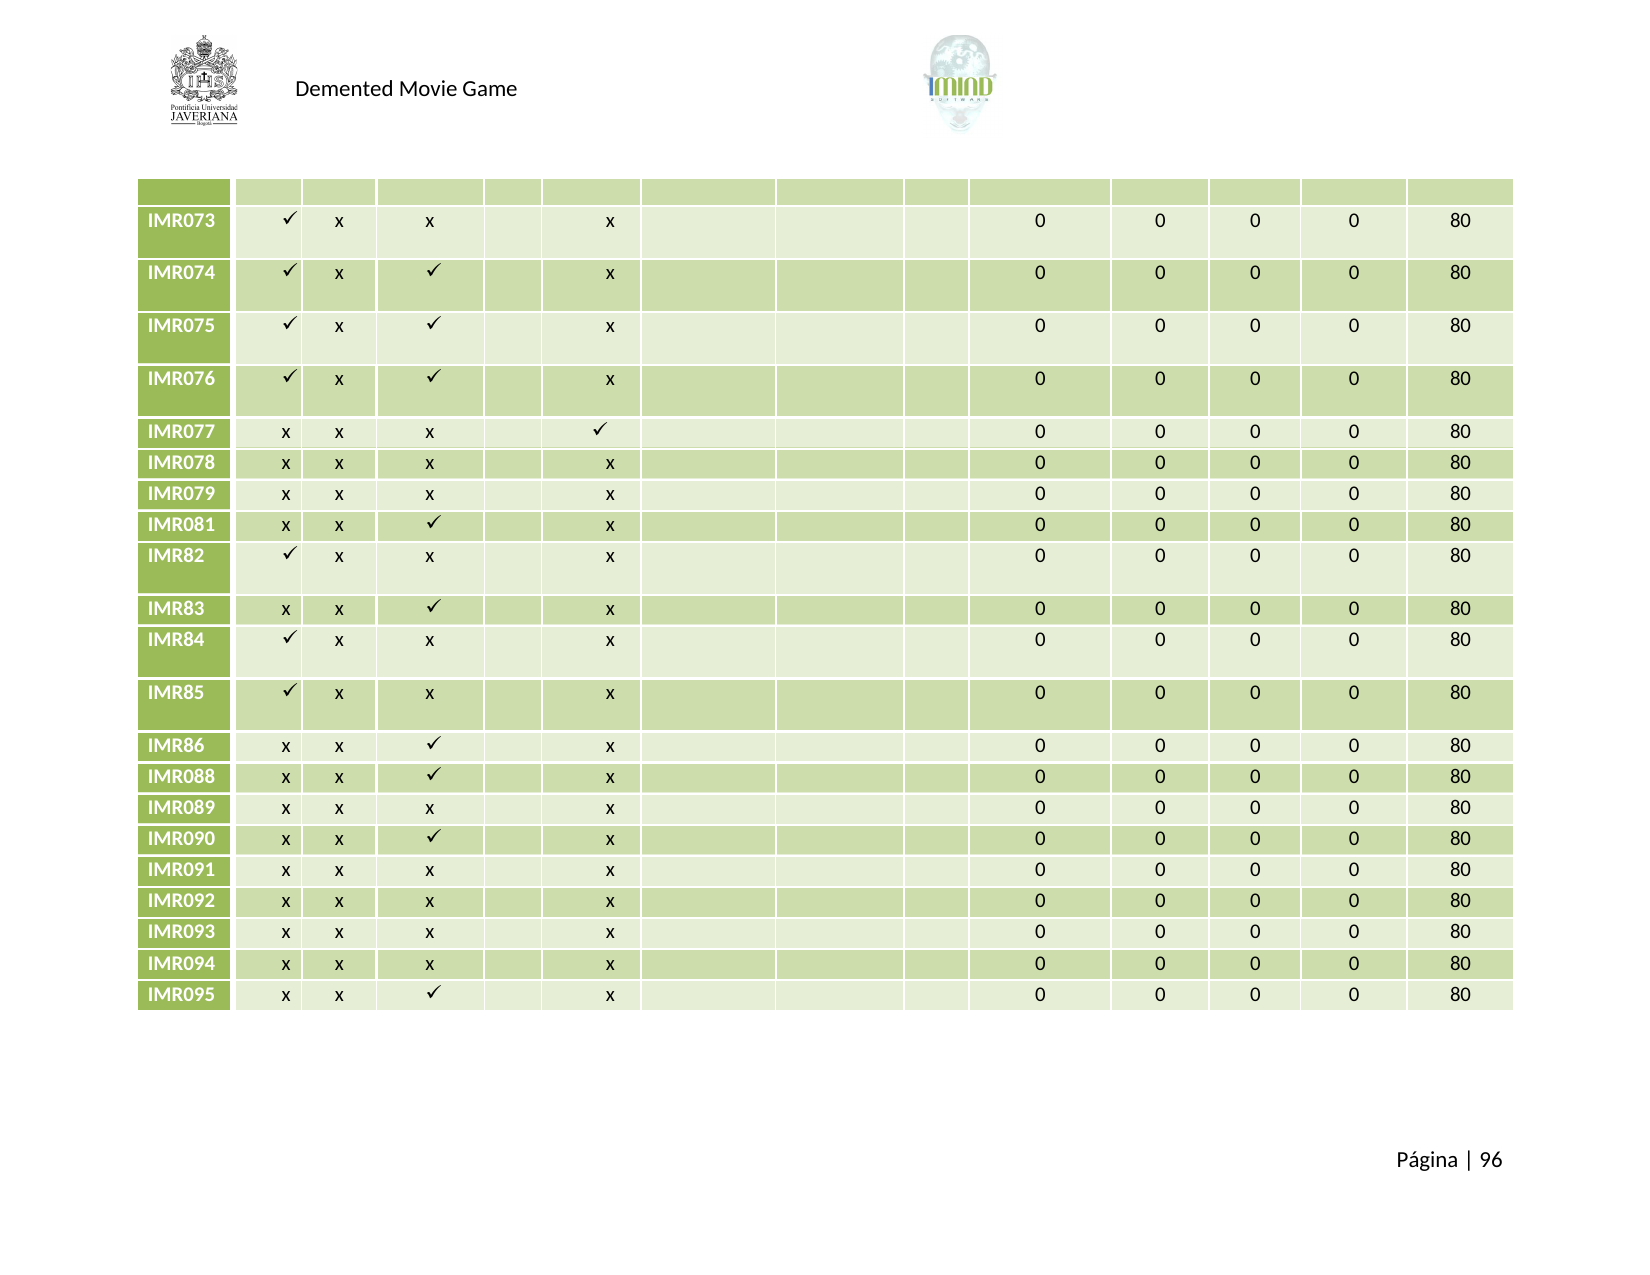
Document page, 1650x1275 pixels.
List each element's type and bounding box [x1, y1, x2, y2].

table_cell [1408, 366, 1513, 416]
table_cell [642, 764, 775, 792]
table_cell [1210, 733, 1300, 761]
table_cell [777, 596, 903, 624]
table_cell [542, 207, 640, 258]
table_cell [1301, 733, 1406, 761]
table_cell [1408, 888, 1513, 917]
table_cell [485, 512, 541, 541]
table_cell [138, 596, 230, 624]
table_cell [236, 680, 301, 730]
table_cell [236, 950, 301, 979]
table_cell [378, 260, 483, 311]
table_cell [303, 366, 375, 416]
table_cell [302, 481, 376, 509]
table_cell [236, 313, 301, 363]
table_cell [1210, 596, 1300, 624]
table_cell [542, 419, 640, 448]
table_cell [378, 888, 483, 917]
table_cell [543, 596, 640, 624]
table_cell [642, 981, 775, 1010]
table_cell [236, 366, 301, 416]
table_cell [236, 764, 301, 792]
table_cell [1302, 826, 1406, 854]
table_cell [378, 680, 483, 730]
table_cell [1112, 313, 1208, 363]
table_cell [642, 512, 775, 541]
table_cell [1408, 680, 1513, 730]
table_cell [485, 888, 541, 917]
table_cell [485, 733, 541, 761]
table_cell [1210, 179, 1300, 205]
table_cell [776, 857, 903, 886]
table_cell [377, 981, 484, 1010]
picture [170, 35, 238, 126]
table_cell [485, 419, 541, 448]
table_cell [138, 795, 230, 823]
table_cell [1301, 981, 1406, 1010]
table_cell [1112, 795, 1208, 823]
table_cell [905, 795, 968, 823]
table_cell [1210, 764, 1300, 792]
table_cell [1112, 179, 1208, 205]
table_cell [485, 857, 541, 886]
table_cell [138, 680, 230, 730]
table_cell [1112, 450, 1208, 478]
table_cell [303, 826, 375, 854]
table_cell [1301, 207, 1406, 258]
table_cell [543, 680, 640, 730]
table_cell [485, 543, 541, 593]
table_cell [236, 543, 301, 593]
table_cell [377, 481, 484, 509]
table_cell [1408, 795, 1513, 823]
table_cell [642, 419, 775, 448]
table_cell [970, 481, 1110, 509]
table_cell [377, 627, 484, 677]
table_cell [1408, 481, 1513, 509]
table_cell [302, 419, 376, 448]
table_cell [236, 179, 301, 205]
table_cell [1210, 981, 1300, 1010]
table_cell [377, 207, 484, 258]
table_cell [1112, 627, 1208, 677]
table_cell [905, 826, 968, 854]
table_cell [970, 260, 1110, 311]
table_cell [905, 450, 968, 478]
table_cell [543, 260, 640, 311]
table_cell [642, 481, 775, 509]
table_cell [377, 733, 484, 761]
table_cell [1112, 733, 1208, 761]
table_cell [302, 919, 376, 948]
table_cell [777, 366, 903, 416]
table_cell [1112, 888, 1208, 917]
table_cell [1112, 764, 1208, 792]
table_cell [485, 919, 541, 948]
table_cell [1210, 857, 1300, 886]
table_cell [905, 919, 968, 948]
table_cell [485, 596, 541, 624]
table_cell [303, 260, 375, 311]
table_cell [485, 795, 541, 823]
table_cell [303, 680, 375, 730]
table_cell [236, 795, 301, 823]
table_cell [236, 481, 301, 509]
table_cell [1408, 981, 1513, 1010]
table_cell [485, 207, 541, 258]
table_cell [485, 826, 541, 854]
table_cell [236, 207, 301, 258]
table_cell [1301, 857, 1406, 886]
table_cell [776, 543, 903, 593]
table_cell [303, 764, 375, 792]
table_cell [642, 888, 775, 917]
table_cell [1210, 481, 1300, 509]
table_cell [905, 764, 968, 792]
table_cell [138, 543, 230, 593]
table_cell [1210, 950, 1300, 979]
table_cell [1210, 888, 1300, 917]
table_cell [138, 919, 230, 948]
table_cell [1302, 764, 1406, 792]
picture [922, 35, 1003, 138]
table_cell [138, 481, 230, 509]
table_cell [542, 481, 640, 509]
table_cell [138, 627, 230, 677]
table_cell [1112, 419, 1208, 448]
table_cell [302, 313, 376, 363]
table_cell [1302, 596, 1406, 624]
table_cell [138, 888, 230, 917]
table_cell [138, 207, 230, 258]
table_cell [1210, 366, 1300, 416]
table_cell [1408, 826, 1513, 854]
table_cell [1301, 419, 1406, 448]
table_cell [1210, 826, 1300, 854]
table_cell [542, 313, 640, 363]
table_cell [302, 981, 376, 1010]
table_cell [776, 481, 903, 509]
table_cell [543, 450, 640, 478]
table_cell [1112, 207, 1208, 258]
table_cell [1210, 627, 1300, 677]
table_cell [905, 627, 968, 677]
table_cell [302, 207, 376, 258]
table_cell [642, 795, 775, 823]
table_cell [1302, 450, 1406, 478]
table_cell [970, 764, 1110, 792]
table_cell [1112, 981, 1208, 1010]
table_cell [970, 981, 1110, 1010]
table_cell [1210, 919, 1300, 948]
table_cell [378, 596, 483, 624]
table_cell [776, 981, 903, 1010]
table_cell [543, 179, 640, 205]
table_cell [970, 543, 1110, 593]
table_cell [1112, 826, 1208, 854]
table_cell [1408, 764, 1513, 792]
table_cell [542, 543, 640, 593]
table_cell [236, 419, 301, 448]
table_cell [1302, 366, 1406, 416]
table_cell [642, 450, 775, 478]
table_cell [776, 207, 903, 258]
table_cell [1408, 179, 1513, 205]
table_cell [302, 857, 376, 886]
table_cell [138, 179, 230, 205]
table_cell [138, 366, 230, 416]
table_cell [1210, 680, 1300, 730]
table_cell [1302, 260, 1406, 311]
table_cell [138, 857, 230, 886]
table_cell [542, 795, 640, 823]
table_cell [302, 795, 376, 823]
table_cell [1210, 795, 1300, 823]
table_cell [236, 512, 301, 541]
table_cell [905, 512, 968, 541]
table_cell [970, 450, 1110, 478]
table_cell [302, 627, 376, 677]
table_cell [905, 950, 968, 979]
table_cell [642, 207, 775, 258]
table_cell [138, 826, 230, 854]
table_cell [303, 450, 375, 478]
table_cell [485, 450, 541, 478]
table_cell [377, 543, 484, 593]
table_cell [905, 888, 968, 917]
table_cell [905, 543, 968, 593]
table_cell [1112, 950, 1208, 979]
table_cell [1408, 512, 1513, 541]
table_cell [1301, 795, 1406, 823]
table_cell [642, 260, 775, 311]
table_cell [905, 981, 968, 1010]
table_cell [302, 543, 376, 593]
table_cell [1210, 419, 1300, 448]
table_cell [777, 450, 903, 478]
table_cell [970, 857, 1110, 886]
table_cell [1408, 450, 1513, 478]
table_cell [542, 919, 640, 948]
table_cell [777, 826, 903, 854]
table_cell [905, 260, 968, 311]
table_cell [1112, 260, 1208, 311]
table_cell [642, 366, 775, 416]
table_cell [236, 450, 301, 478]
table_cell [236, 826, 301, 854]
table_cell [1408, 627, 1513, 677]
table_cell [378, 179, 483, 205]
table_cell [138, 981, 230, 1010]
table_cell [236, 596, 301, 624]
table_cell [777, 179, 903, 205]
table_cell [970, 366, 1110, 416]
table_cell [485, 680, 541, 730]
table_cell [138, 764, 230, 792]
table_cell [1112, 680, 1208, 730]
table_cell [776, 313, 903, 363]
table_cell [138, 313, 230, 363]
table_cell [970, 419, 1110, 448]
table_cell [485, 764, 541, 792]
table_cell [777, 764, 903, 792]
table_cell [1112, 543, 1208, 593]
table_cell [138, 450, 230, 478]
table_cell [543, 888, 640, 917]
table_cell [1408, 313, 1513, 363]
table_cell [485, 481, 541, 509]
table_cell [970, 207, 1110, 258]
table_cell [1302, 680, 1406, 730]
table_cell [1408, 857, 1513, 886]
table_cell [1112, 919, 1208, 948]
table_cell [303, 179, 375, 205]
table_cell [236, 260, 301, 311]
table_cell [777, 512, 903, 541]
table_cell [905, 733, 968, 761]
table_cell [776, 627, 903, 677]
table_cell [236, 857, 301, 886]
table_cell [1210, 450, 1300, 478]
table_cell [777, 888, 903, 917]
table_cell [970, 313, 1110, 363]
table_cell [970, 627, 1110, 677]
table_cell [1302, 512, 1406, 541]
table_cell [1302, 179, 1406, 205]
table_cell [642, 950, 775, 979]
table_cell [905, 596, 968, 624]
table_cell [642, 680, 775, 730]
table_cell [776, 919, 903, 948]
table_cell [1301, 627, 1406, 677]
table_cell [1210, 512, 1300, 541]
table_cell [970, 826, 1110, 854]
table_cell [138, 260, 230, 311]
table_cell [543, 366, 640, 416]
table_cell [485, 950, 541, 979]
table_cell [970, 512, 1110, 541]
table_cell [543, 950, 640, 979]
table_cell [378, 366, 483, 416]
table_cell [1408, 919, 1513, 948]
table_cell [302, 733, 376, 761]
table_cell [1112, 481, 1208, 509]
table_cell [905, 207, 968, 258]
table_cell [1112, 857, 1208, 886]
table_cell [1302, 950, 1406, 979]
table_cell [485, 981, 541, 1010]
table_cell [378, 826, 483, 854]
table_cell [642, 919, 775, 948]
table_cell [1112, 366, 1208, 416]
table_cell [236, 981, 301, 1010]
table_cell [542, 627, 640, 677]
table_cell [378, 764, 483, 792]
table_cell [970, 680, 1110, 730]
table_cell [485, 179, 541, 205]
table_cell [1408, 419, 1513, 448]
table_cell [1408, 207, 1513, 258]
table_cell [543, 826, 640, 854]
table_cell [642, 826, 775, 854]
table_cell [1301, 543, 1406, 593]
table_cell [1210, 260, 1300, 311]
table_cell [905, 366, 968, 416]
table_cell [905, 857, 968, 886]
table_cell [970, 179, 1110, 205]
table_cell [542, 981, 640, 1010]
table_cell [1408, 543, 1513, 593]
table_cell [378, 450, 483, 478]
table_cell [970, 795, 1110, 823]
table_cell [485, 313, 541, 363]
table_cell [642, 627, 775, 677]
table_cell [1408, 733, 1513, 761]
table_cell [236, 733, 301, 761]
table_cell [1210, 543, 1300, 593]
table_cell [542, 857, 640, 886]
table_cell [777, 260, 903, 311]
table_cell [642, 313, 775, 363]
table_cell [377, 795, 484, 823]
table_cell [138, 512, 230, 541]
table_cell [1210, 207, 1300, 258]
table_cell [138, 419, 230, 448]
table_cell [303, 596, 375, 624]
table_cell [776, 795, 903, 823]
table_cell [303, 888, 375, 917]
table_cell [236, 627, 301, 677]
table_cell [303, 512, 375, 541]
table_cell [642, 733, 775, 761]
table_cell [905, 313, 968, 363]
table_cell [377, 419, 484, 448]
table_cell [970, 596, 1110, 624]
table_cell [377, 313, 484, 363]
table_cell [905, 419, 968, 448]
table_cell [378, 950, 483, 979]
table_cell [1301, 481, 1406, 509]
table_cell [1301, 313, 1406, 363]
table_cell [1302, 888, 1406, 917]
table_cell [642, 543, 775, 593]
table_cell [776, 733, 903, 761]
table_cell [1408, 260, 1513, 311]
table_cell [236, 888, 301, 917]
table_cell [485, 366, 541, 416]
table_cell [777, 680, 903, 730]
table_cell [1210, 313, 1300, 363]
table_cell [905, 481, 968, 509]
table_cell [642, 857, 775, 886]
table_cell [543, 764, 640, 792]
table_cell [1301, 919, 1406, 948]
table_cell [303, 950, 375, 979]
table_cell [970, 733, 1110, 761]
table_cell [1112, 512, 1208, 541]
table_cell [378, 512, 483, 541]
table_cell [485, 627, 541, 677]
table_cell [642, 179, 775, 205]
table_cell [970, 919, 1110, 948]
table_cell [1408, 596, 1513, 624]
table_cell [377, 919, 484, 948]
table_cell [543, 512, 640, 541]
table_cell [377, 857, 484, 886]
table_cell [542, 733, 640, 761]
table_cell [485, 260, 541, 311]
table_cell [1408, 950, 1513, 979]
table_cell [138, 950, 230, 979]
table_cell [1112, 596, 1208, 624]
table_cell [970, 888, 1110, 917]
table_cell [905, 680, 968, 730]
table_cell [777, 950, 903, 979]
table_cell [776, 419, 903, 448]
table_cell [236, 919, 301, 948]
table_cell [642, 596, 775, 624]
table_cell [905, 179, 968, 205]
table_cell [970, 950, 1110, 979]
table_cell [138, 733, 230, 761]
